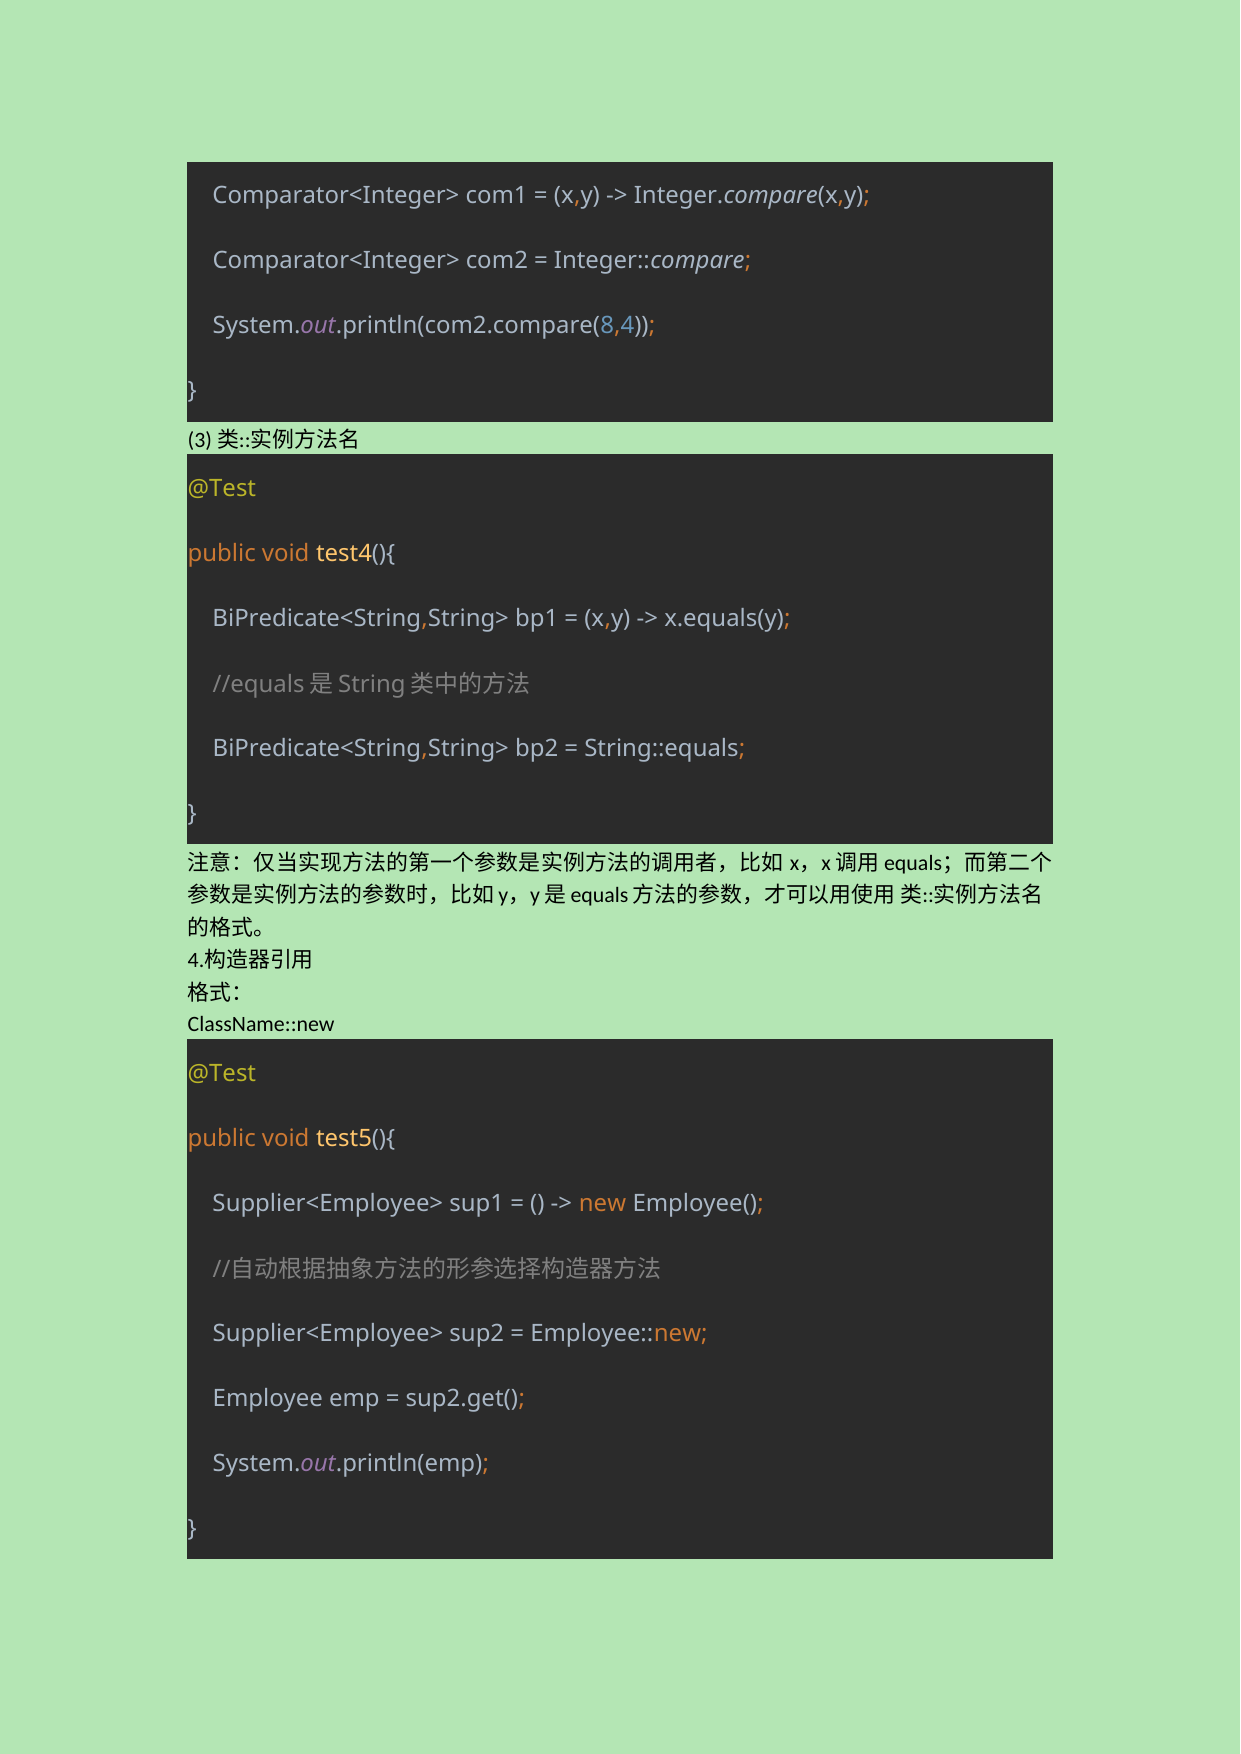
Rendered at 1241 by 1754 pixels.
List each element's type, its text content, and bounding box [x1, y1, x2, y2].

text 4.构造器引用 [187, 942, 1053, 974]
text @Test public void test4(){ BiPredicate<String,String> bp1 = (x,y) -> x.equals(y); //equals是String类中的方法 BiPredicate<String,String> bp2 = String::equals; } [187, 454, 1053, 844]
text @Test public void test5(){ Supplier<Employee> sup1 = () -> new Employee(); //自动根据抽象方法的形参选择构造器方法 Supplier<Employee> sup2 = Employee::new; Employee emp = sup2.get(); System.out.println(emp); } [187, 1039, 1053, 1559]
text 格式： [187, 974, 1053, 1007]
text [187, 162, 1053, 422]
text 的格式。 [187, 909, 1053, 942]
text (3) 类::实例方法名 [187, 422, 1053, 454]
text ClassName::new [187, 1007, 1053, 1039]
text 注意：仅当实现方法的第一个参数是实例方法的调用者，比如x，x调用equals；而第二个参数是实例方法的参数时，比如y，y是equals方法的参数，才可以用使用 类::实例方法名 [187, 844, 1053, 909]
